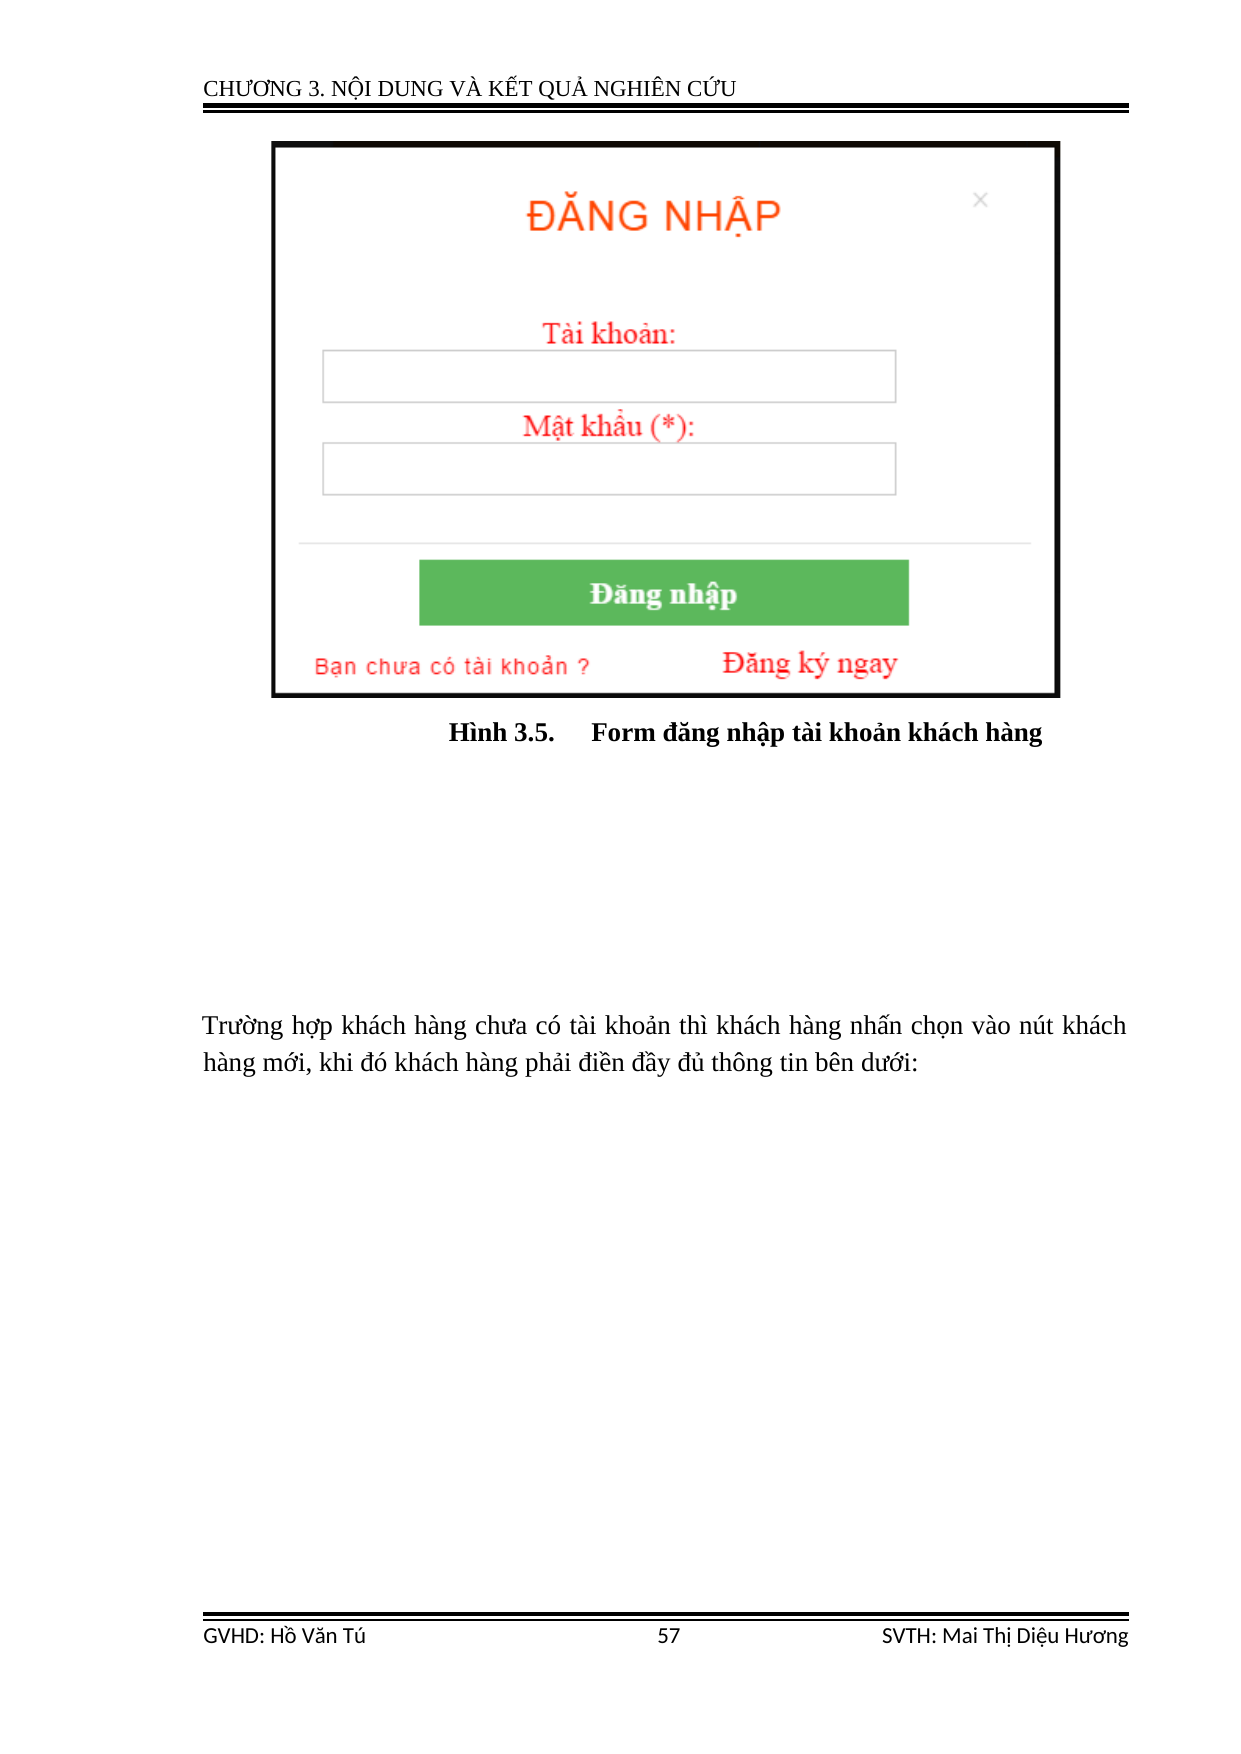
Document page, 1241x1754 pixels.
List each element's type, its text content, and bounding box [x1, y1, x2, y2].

picture [271, 141, 1061, 698]
text Trường hợp khách hàng chưa có tài khoản thì khách hàng nhấn chọn vào nút khách hàng mới, khi đó khách hàng phải điền đầy đủ thông tin bên dưới: [202, 1009, 1129, 1077]
text Form đăng nhập tài khoản khách hàng [361, 716, 1130, 747]
